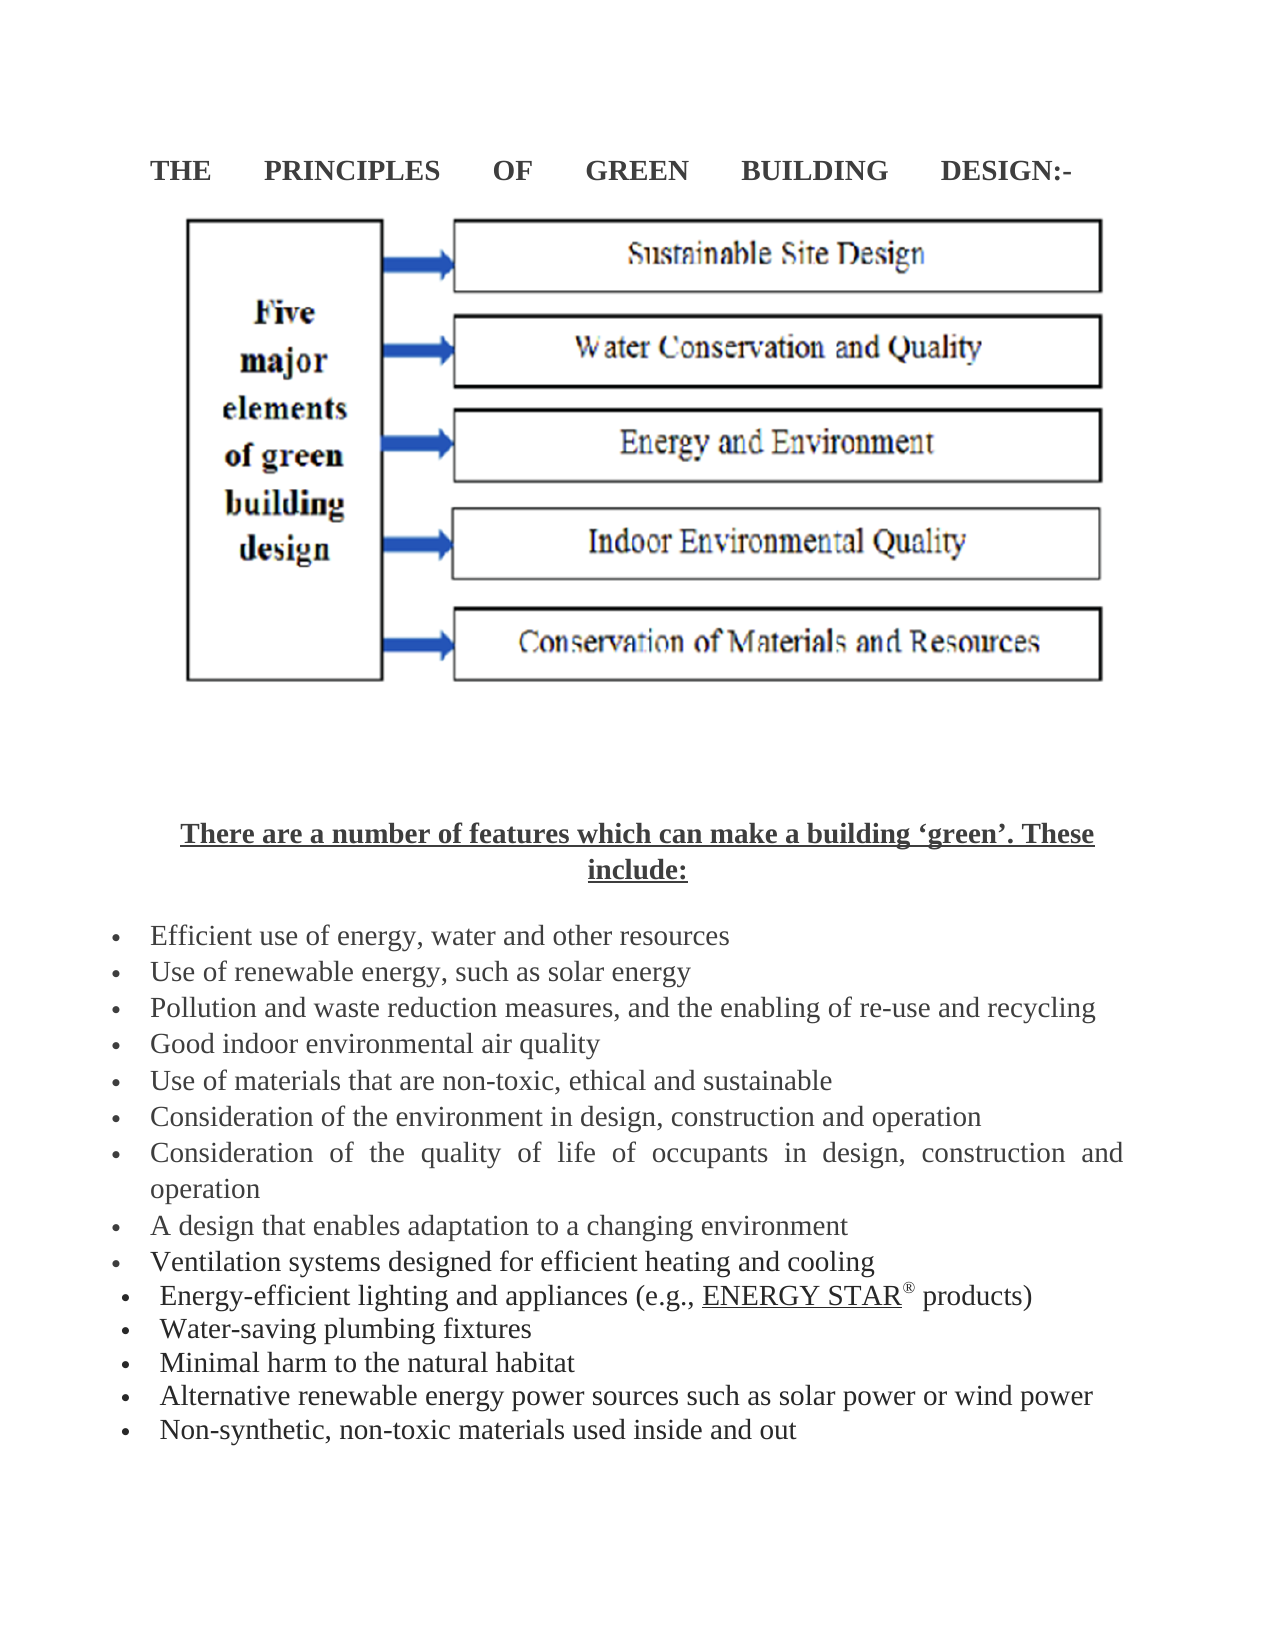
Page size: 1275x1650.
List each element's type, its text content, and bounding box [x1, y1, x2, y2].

list Non-synthetic, non-toxic materials used inside and out [122, 1412, 1125, 1445]
picture [150, 186, 1125, 694]
list Consideration of the environment in design, construction and operation [112, 1096, 1125, 1133]
list A design that enables adaptation to a changing environment [112, 1205, 1125, 1241]
list Energy-efficient lighting and appliances (e.g., ENERGY STAR® products) [122, 1278, 1125, 1311]
list Alternative renewable energy power sources such as solar power or wind power [122, 1378, 1125, 1412]
list Use of materials that are non-toxic, ethical and sustainable [112, 1060, 1125, 1096]
list Consideration of the quality of life of occupants in design, construction and operation [112, 1133, 1125, 1205]
list Pollution and waste reduction measures, and the enabling of re-use and recycling [112, 988, 1125, 1024]
list Water-saving plumbing fixtures [122, 1311, 1125, 1345]
list Ventilation systems designed for efficient heating and cooling [112, 1241, 1125, 1278]
text THE PRINCIPLES OF GREEN BUILDING DESIGN:- [150, 150, 1125, 186]
text There are a number of features which can make a building ‘green’. These include: [150, 813, 1125, 886]
list Minimal harm to the natural habitat [122, 1345, 1125, 1378]
list Good indoor environmental air quality [112, 1024, 1125, 1060]
list Use of renewable energy, such as solar energy [112, 951, 1125, 988]
list Efficient use of energy, water and other resources [112, 915, 1125, 951]
